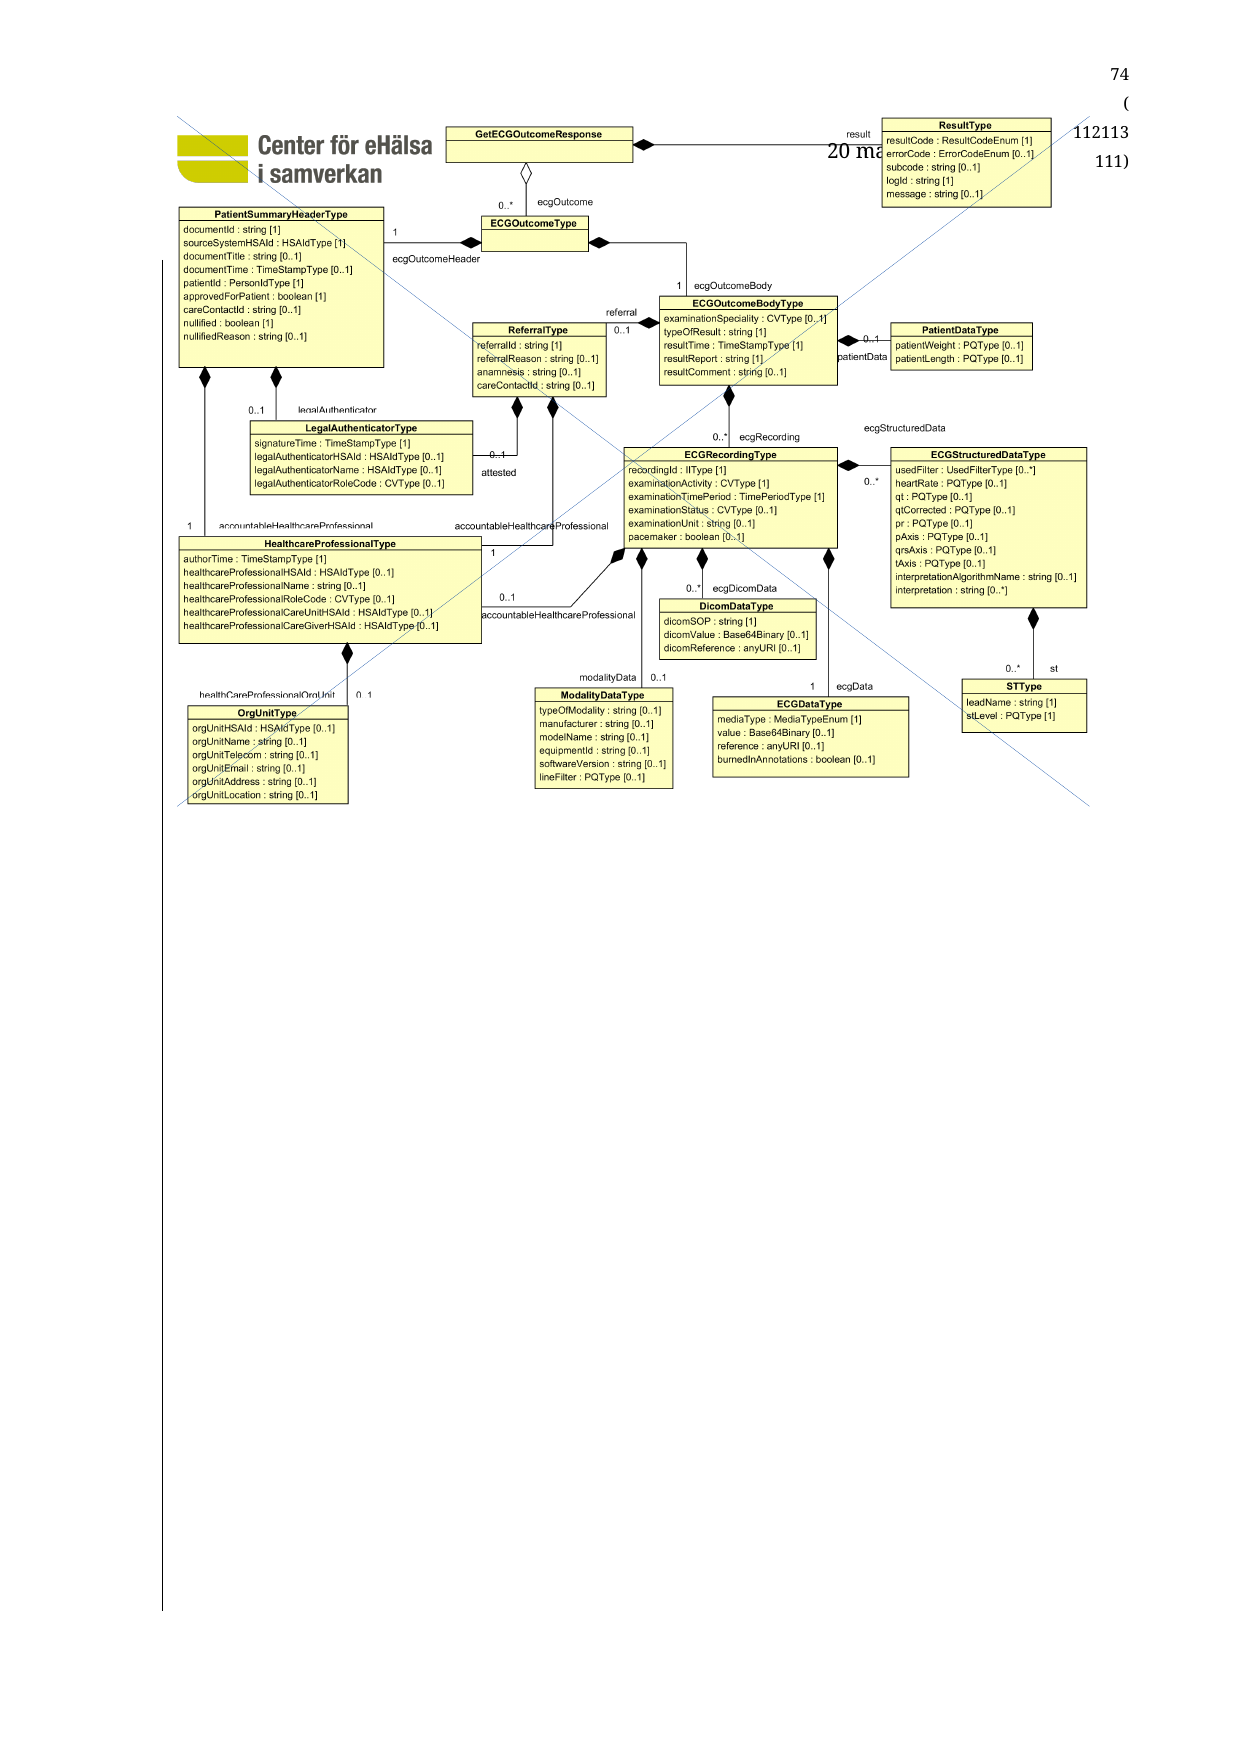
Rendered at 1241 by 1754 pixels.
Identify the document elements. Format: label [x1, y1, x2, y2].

picture [179, 116, 1088, 460]
picture [178, 462, 1088, 807]
picture [177, 117, 632, 805]
picture [635, 117, 1090, 805]
